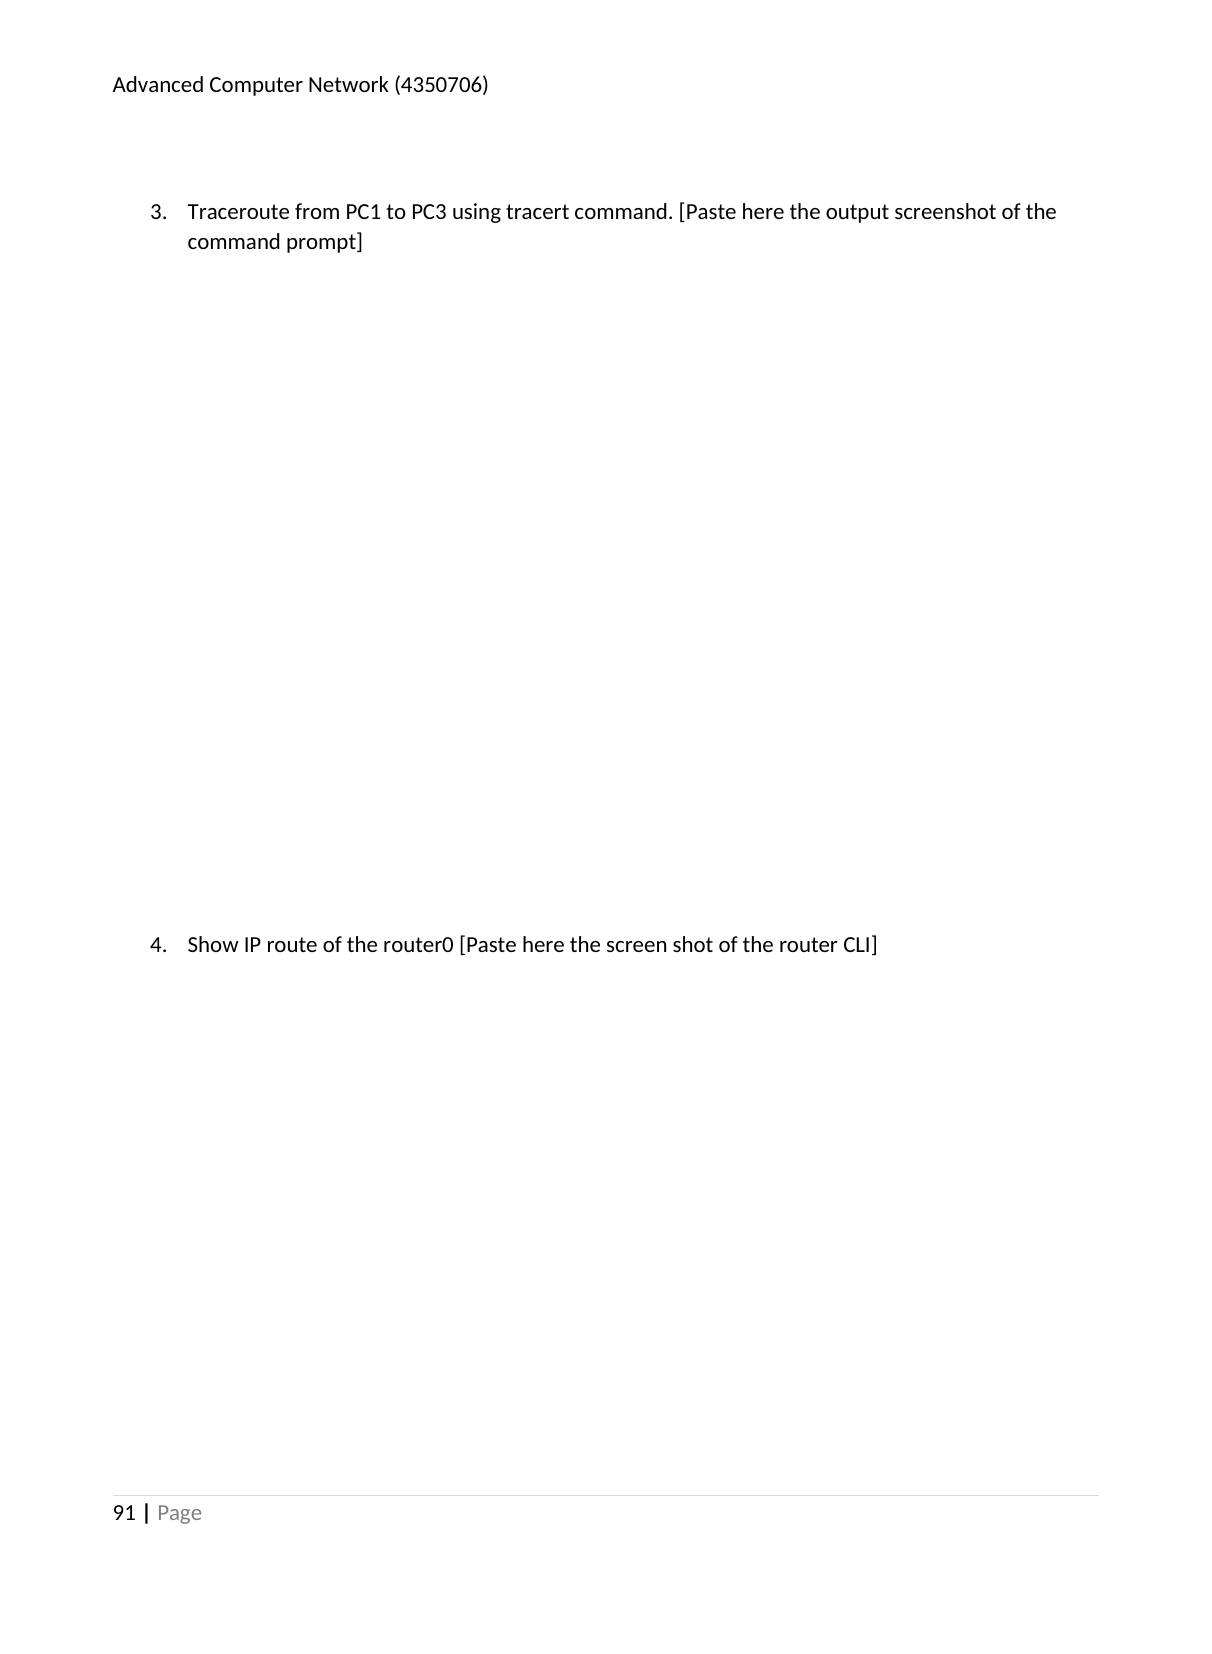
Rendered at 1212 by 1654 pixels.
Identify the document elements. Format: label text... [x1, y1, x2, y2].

list Traceroute from PC1 to PC3 using tracert command. [Paste here the output screenshot of the command prompt] [150, 197, 1099, 255]
list Show IP route of the router0 [Paste here the screen shot of the router CLI] [150, 930, 1099, 958]
